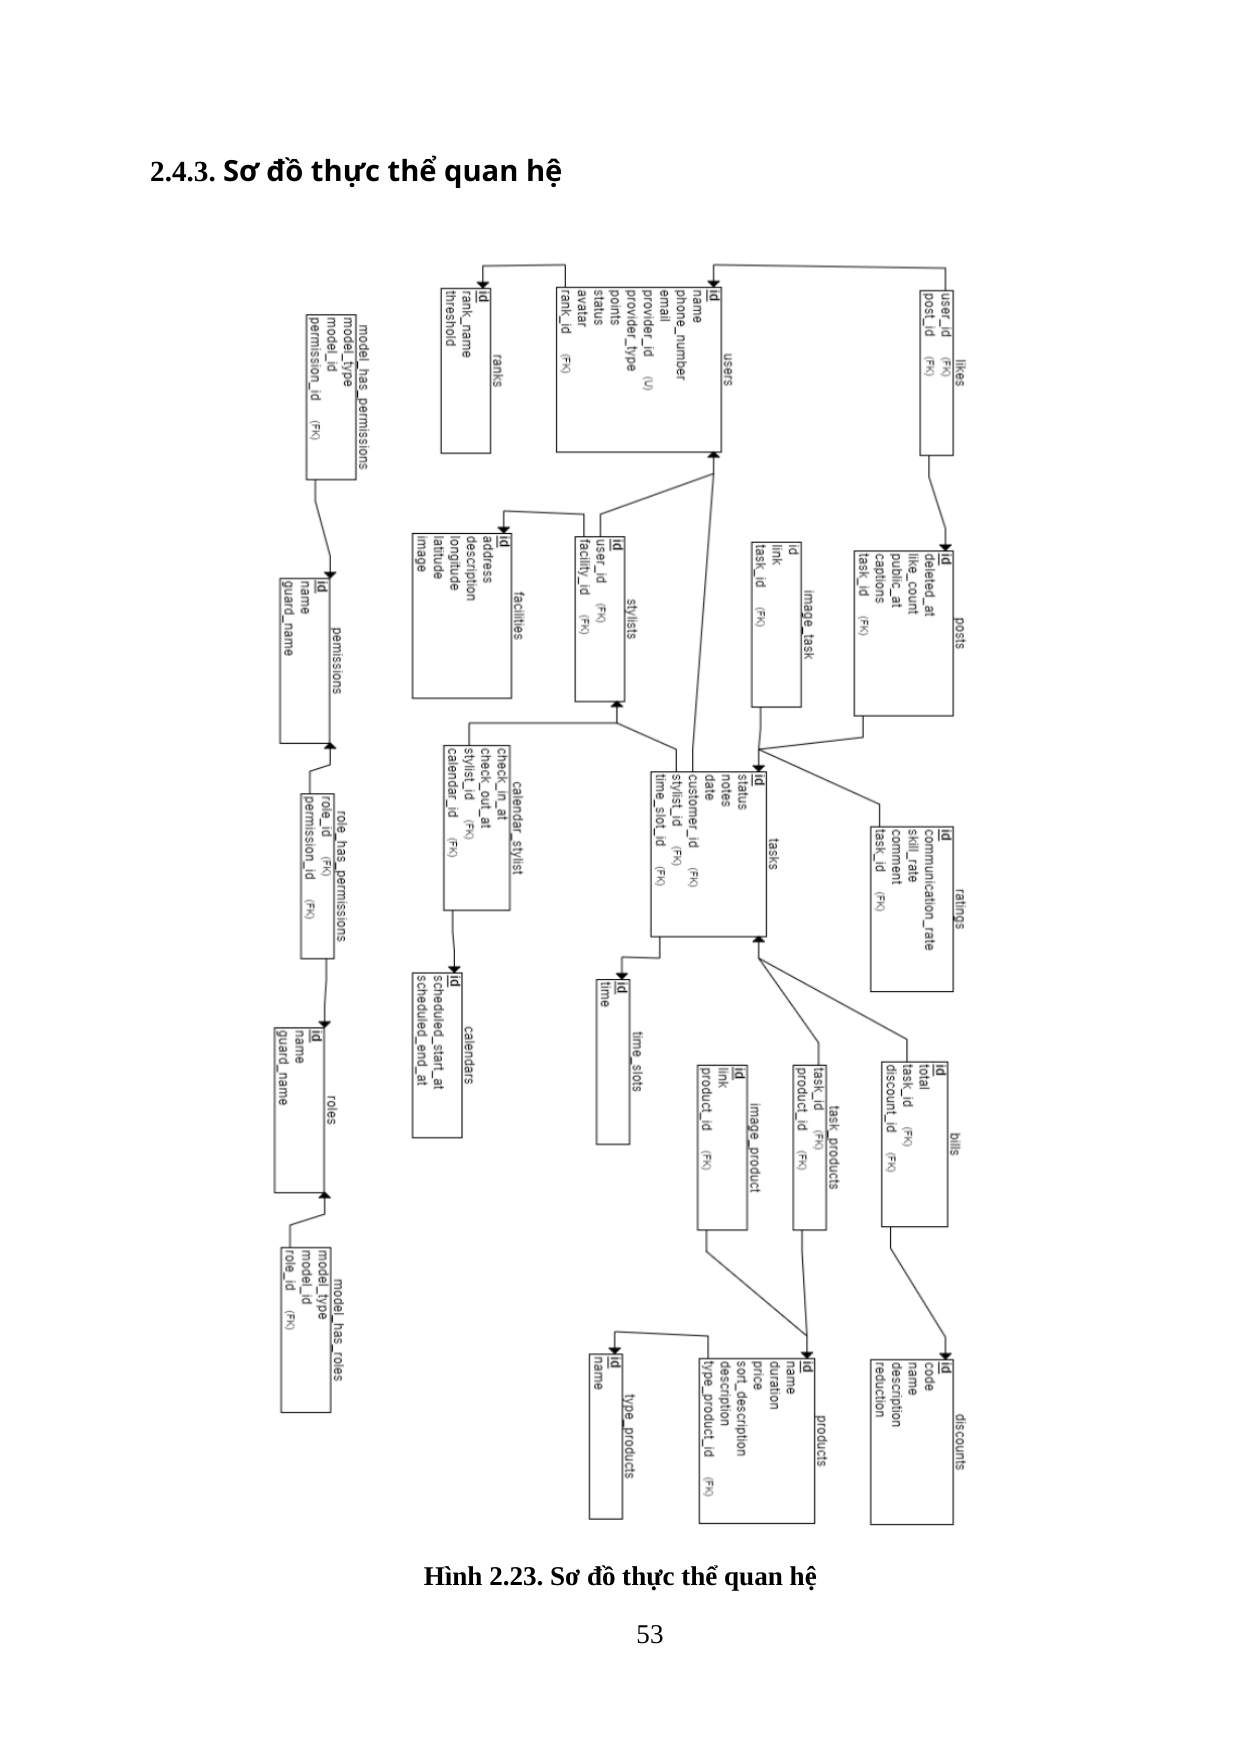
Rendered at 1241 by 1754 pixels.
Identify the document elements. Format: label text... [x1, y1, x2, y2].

picture [240, 207, 1004, 1536]
subtitle Sơ đồ thực thể quan hệ [150, 150, 1090, 190]
